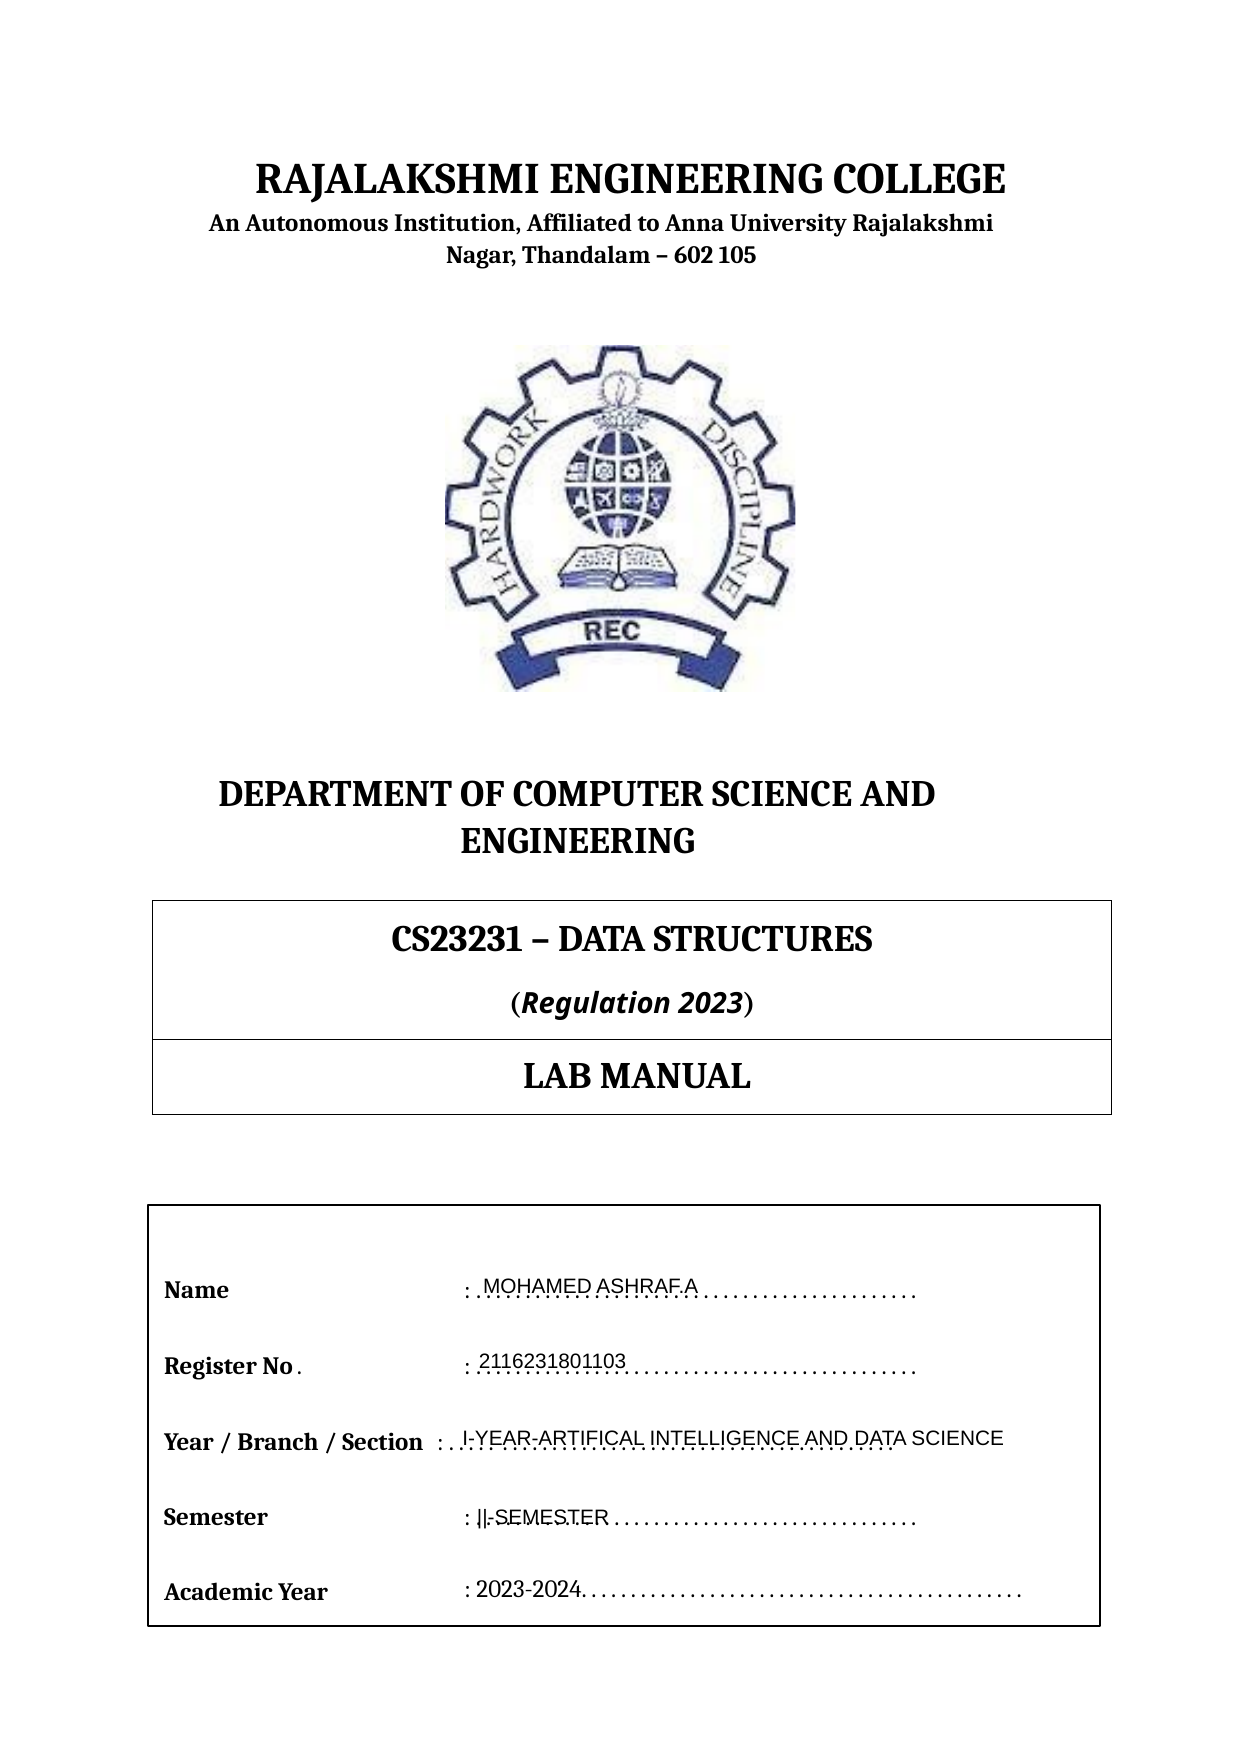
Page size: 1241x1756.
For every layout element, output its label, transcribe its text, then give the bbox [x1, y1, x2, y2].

picture [163, 1271, 239, 1302]
picture [163, 1422, 1083, 1452]
table_header CS23231 – DATA STRUCTURES (Regulation 2023) [153, 901, 1111, 1039]
text DEPARTMENT OF COMPUTER SCIENCE AND ENGINEERING [136, 773, 1018, 863]
picture [163, 1347, 317, 1377]
picture [445, 345, 796, 692]
picture [163, 1498, 280, 1528]
text RAJALAKSHMI ENGINEERING COLLEGE [136, 154, 1006, 205]
picture [463, 1498, 1083, 1528]
table_cell LAB MANUAL [153, 1040, 1111, 1113]
text An Autonomous Institution, Affiliated to Anna University Rajalakshmi Nagar, Thandalam – 602 105 [184, 209, 1018, 270]
picture [163, 1573, 353, 1603]
picture [463, 1573, 1083, 1603]
